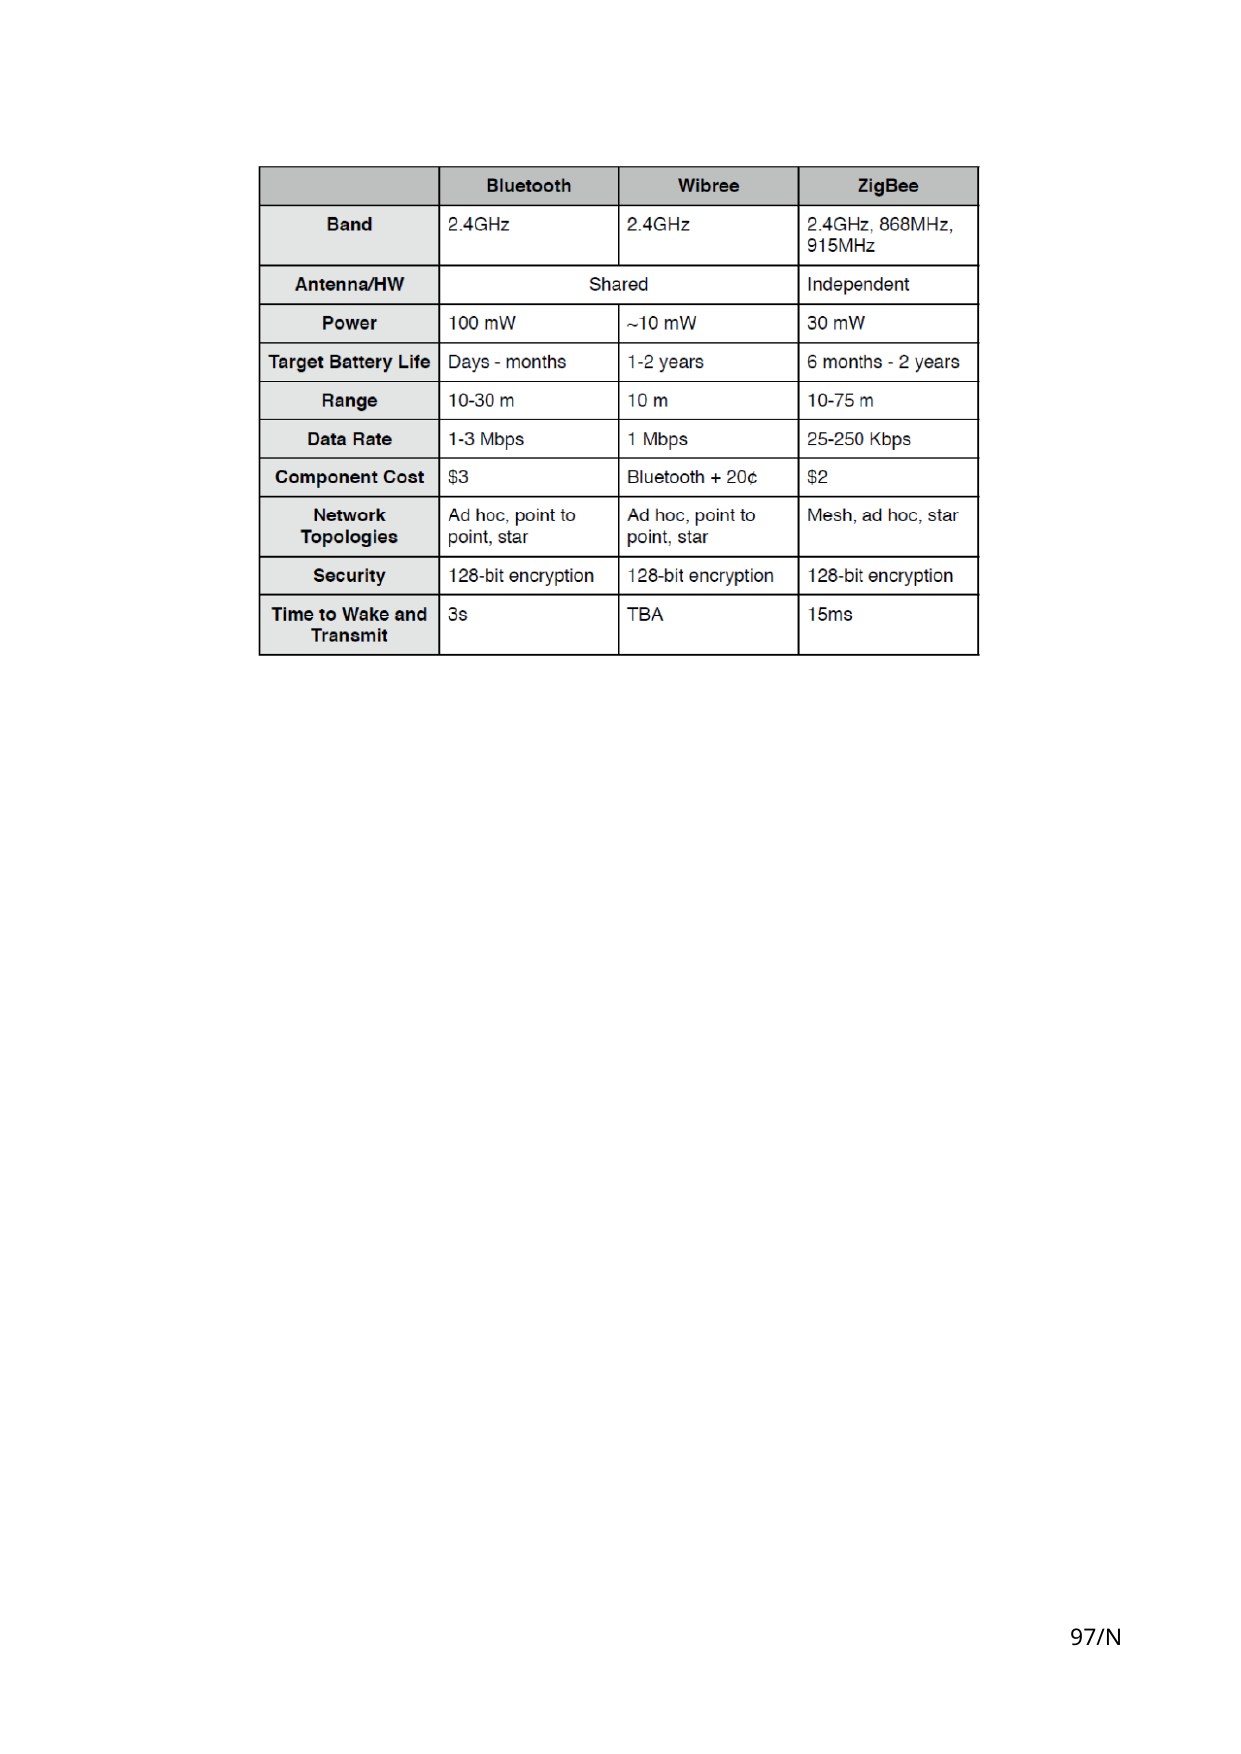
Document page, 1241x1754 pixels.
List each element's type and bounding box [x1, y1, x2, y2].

picture [242, 147, 998, 673]
